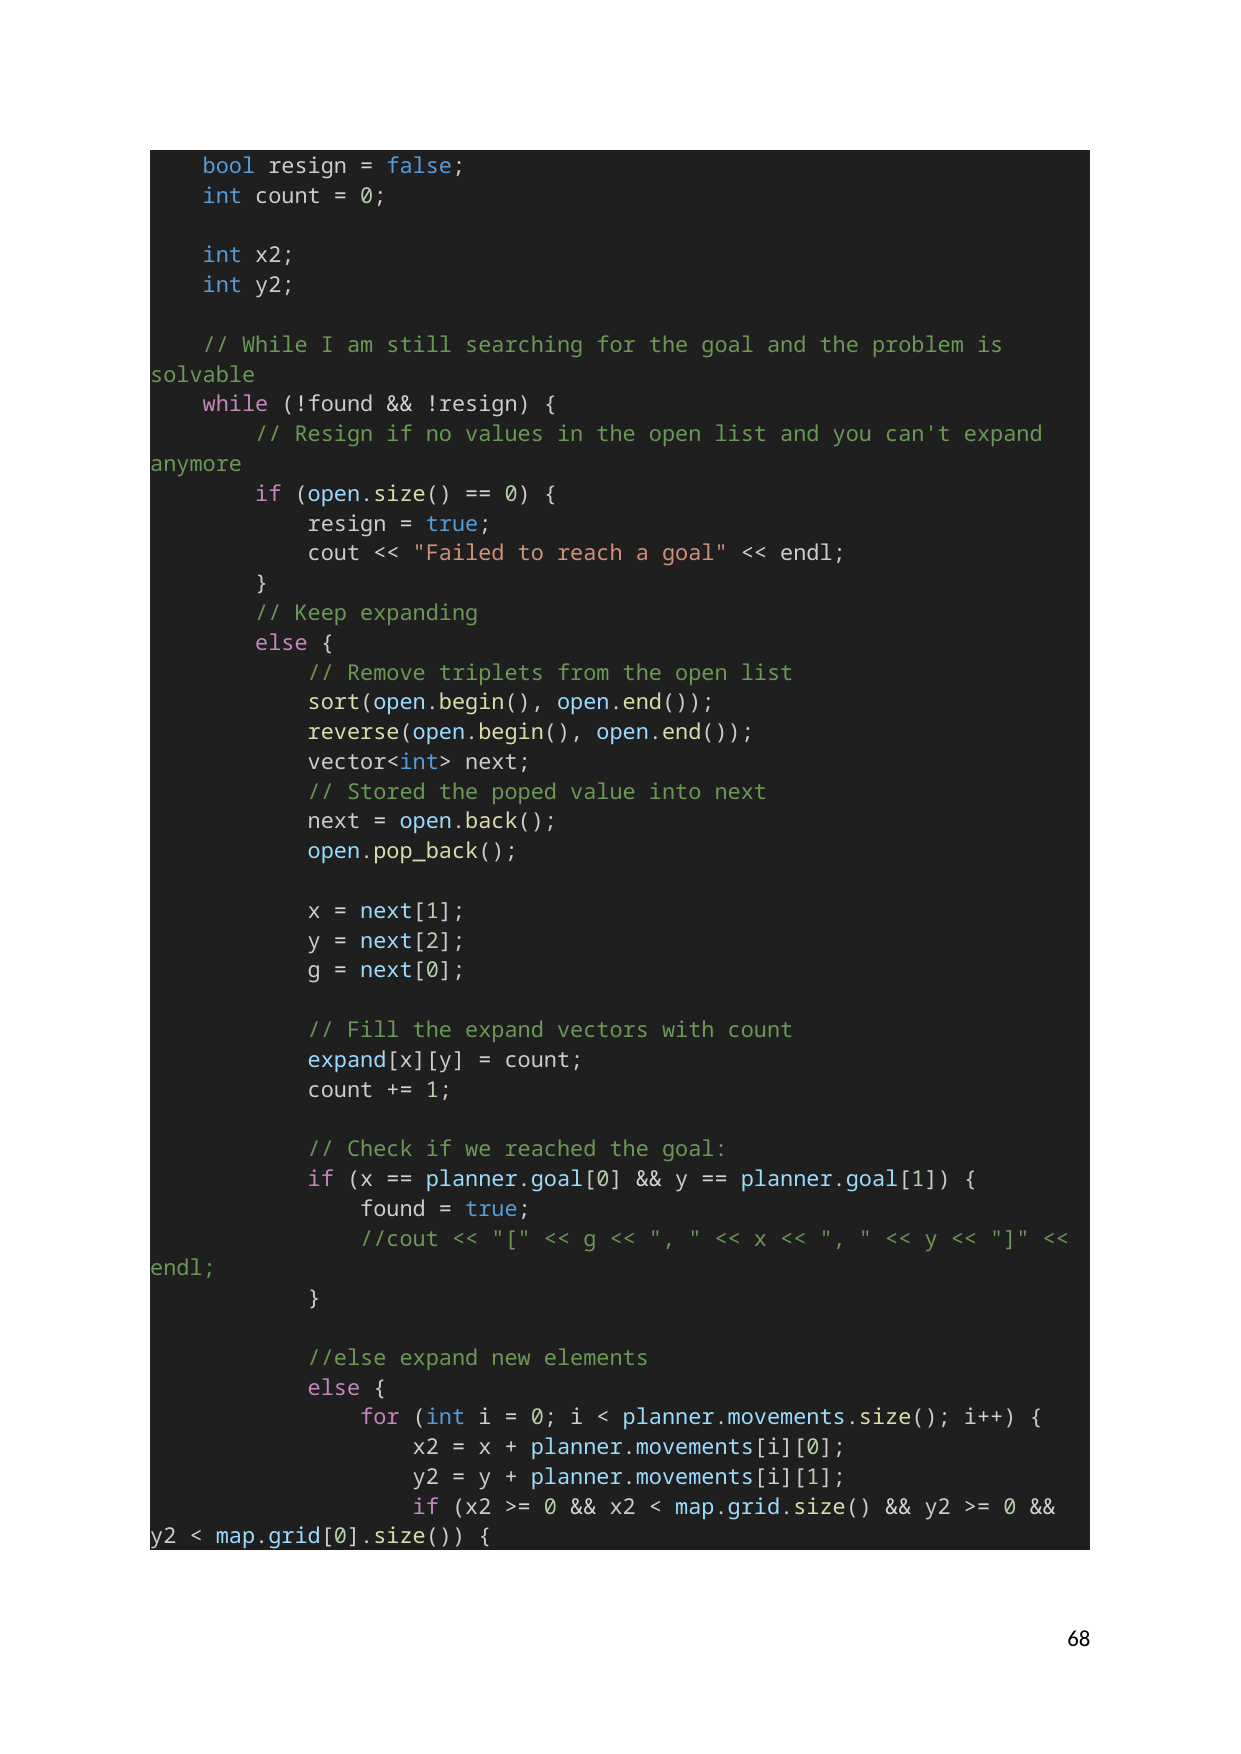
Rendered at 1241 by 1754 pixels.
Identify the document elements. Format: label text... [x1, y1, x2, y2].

text sort(open.begin(), open.end()); [150, 686, 1090, 716]
text else { [150, 1371, 1090, 1401]
text int y2; [150, 269, 1090, 299]
text // Stored the poped value into next [150, 776, 1090, 805]
text // Keep expanding [150, 597, 1090, 627]
text int x2; [150, 239, 1090, 269]
text open.pop_back(); [150, 835, 1090, 865]
text count += 1; [150, 1073, 1090, 1103]
text g = next[0]; [150, 954, 1090, 984]
text expand[x][y] = count; [150, 1044, 1090, 1073]
text vector<int> next; [150, 746, 1090, 776]
text //cout << "[" << g << ", " << x << ", " << y << "]" << endl; [150, 1222, 1090, 1282]
text bool resign = false; [150, 150, 1090, 180]
text else { [150, 627, 1090, 656]
text y = next[2]; [150, 924, 1090, 954]
text for (int i = 0; i < planner.movements.size(); i++) { [150, 1401, 1090, 1431]
text //else expand new elements [150, 1342, 1090, 1371]
text reverse(open.begin(), open.end()); [150, 716, 1090, 746]
text while (!found && !resign) { [150, 388, 1090, 418]
text x = next[1]; [150, 895, 1090, 924]
text // While I am still searching for the goal and the problem is solvable [150, 329, 1090, 388]
text resign = true; [150, 507, 1090, 537]
text x2 = x + planner.movements[i][0]; [150, 1431, 1090, 1461]
text } [150, 567, 1090, 597]
text y2 = y + planner.movements[i][1]; [150, 1461, 1090, 1491]
text // Resign if no values in the open list and you can't expand anymore [150, 418, 1090, 478]
text } [150, 1282, 1090, 1312]
text found = true; [150, 1193, 1090, 1222]
text if (x == planner.goal[0] && y == planner.goal[1]) { [150, 1163, 1090, 1193]
text // Remove triplets from the open list [150, 656, 1090, 686]
text if (x2 >= 0 && x2 < map.grid.size() && y2 >= 0 && y2 < map.grid[0].size()) { [150, 1491, 1090, 1550]
text int count = 0; [150, 180, 1090, 209]
text // Fill the expand vectors with count [150, 1014, 1090, 1044]
text // Check if we reached the goal: [150, 1133, 1090, 1163]
text cout << "Failed to reach a goal" << endl; [150, 537, 1090, 567]
text if (open.size() == 0) { [150, 478, 1090, 507]
text next = open.back(); [150, 805, 1090, 835]
